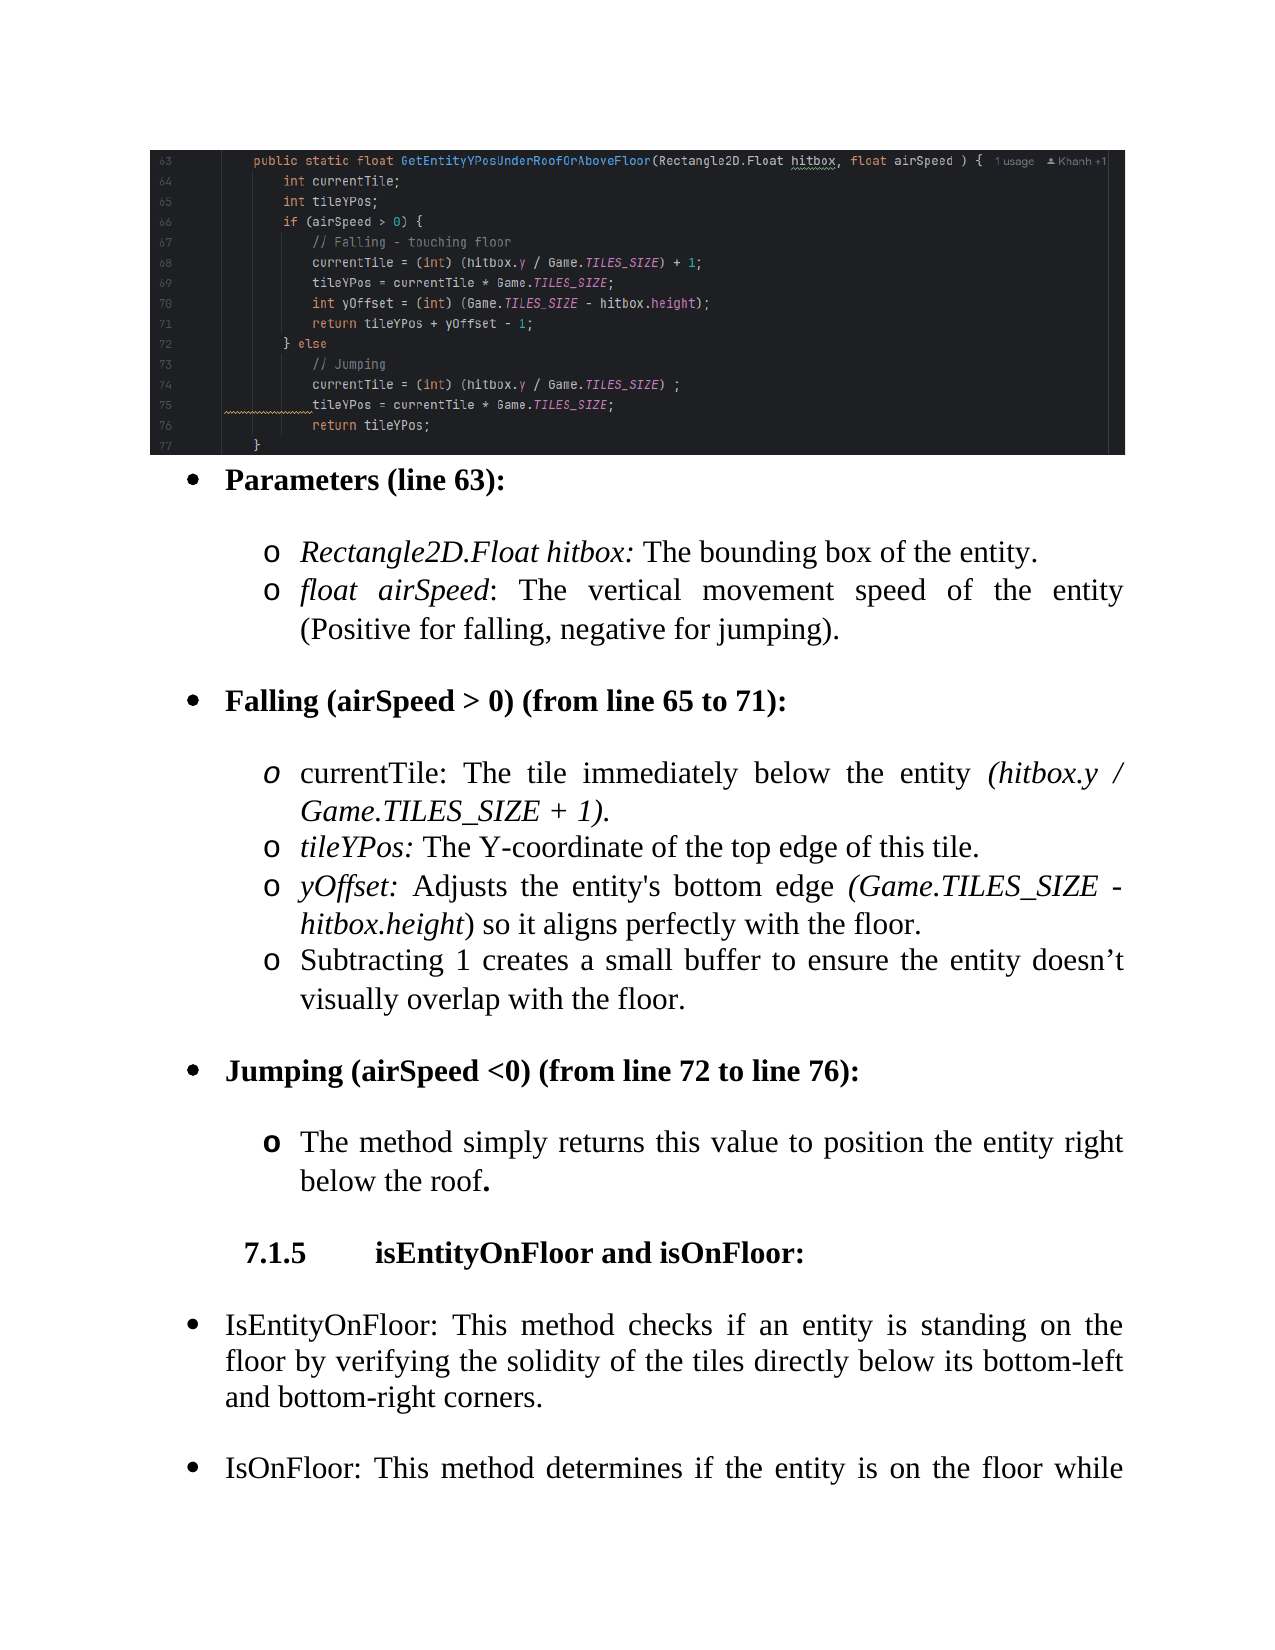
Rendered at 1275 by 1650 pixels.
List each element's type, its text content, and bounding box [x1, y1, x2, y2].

picture [150, 150, 1125, 455]
list Jumping (airSpeed <0) (from line 72 to line 76): [187, 1052, 1125, 1088]
list Rectangle2D.Float hitbox: The bounding box of the entity. [262, 533, 1125, 572]
list IsEntityOnFloor: This method checks if an entity is standing on the floor by verifying the solidity of the tiles directly below its bottom-left and bottom-right corners. [187, 1306, 1125, 1414]
list Subtracting 1 creates a small buffer to ensure the entity doesn’t visually overlap with the floor. [262, 941, 1125, 1016]
list The method simply returns this value to position the entity right below the roof. [262, 1124, 1125, 1198]
list isEntityOnFloor and isOnFloor: [244, 1234, 1125, 1270]
list Parameters (line 63): [187, 461, 1125, 497]
list tileYPos: The Y-coordinate of the top edge of this tile. [262, 828, 1125, 867]
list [187, 1450, 1125, 1486]
list currentTile: The tile immediately below the entity (hitbox.y / Game.TILES_SIZE + 1). [262, 754, 1125, 828]
list Falling (airSpeed > 0) (from line 65 to 71): [187, 682, 1125, 718]
list float airSpeed: The vertical movement speed of the entity (Positive for falling, negative for jumping). [262, 572, 1125, 646]
list yOffset: Adjusts the entity's bottom edge (Game.TILES_SIZE - hitbox.height) so it aligns perfectly with the floor. [262, 867, 1125, 941]
